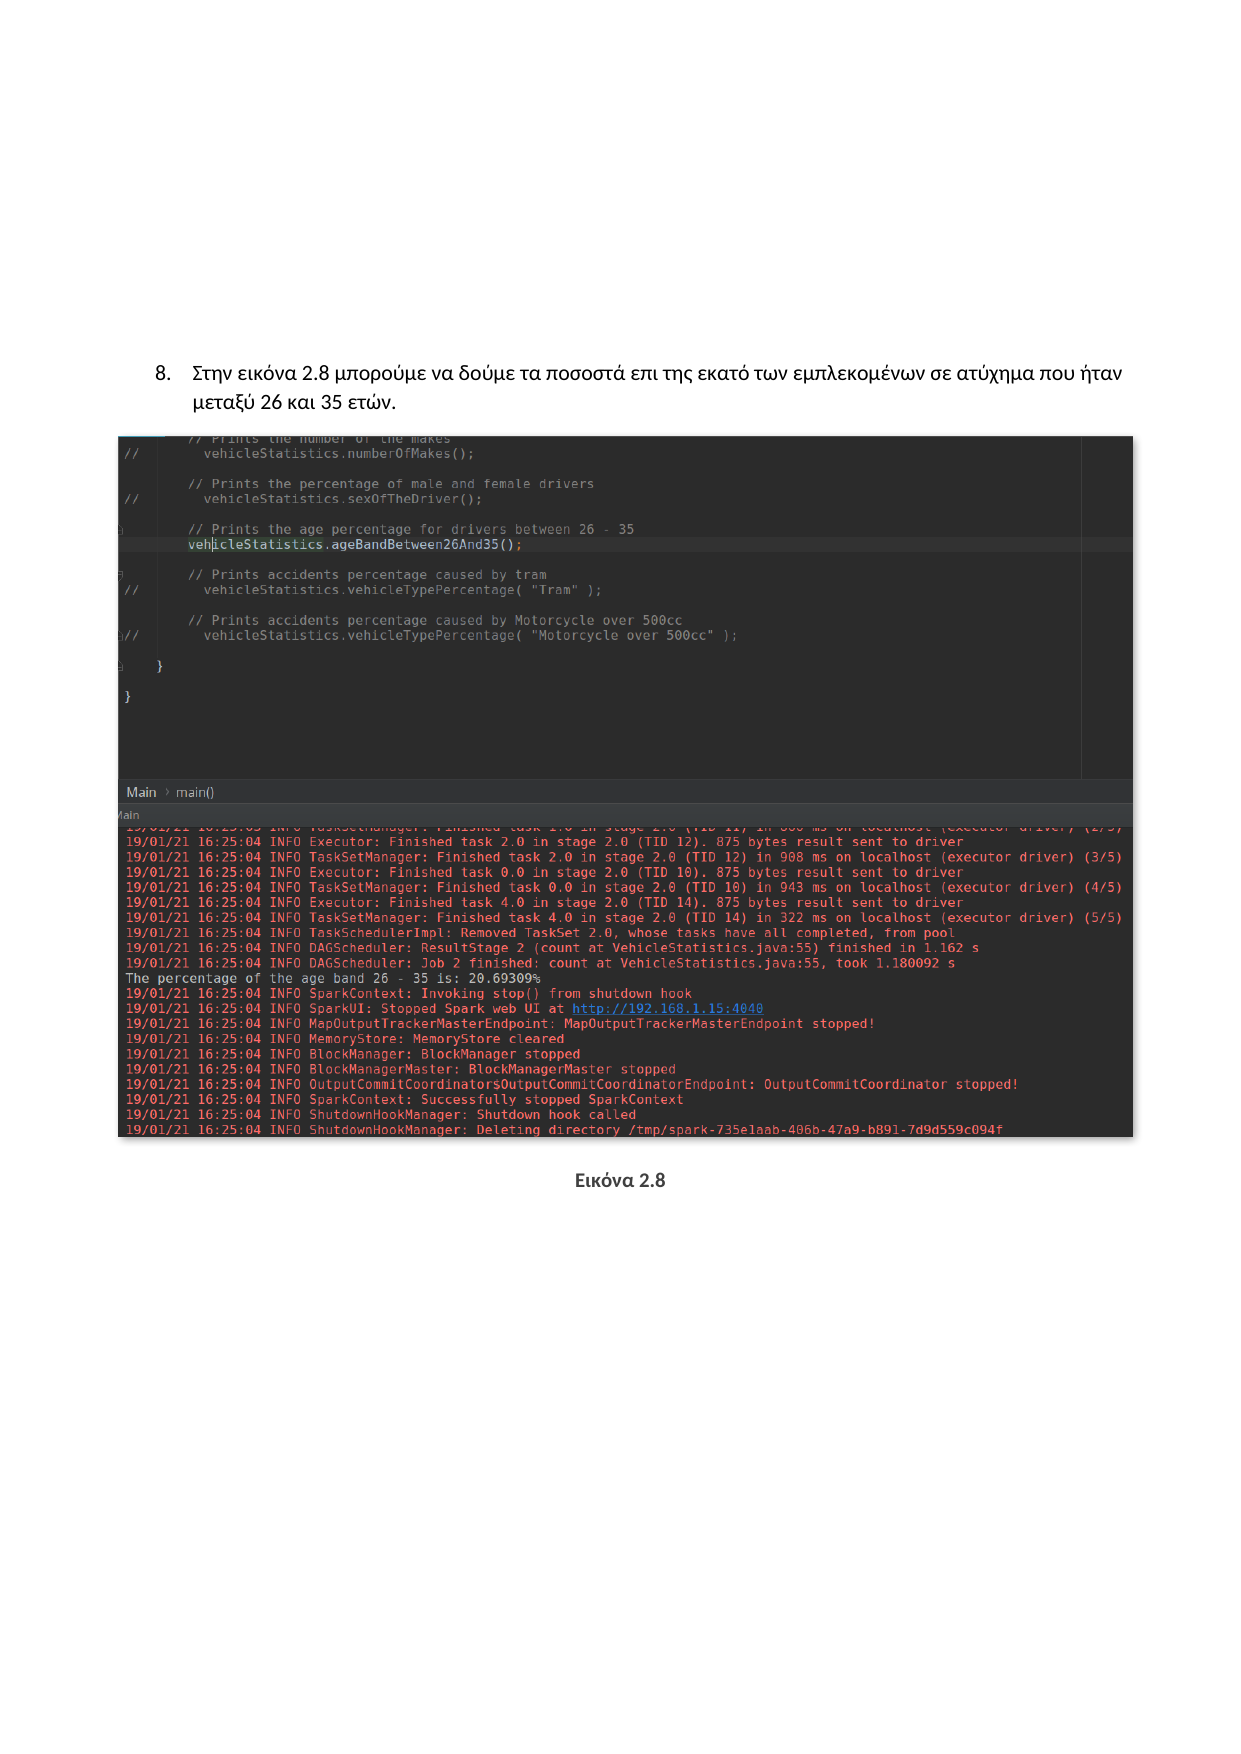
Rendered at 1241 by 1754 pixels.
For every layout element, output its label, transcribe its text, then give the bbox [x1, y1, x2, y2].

picture [118, 436, 1133, 1137]
text Εικόνα 2.8 [112, 1167, 1128, 1192]
list Στην εικόνα 2.8 μπορούμε να δούμε τα ποσοστά επι της εκατό των εμπλεκομένων σε ατύχημα που ήταν μεταξύ 26 και 35 ετών. [155, 359, 1128, 415]
